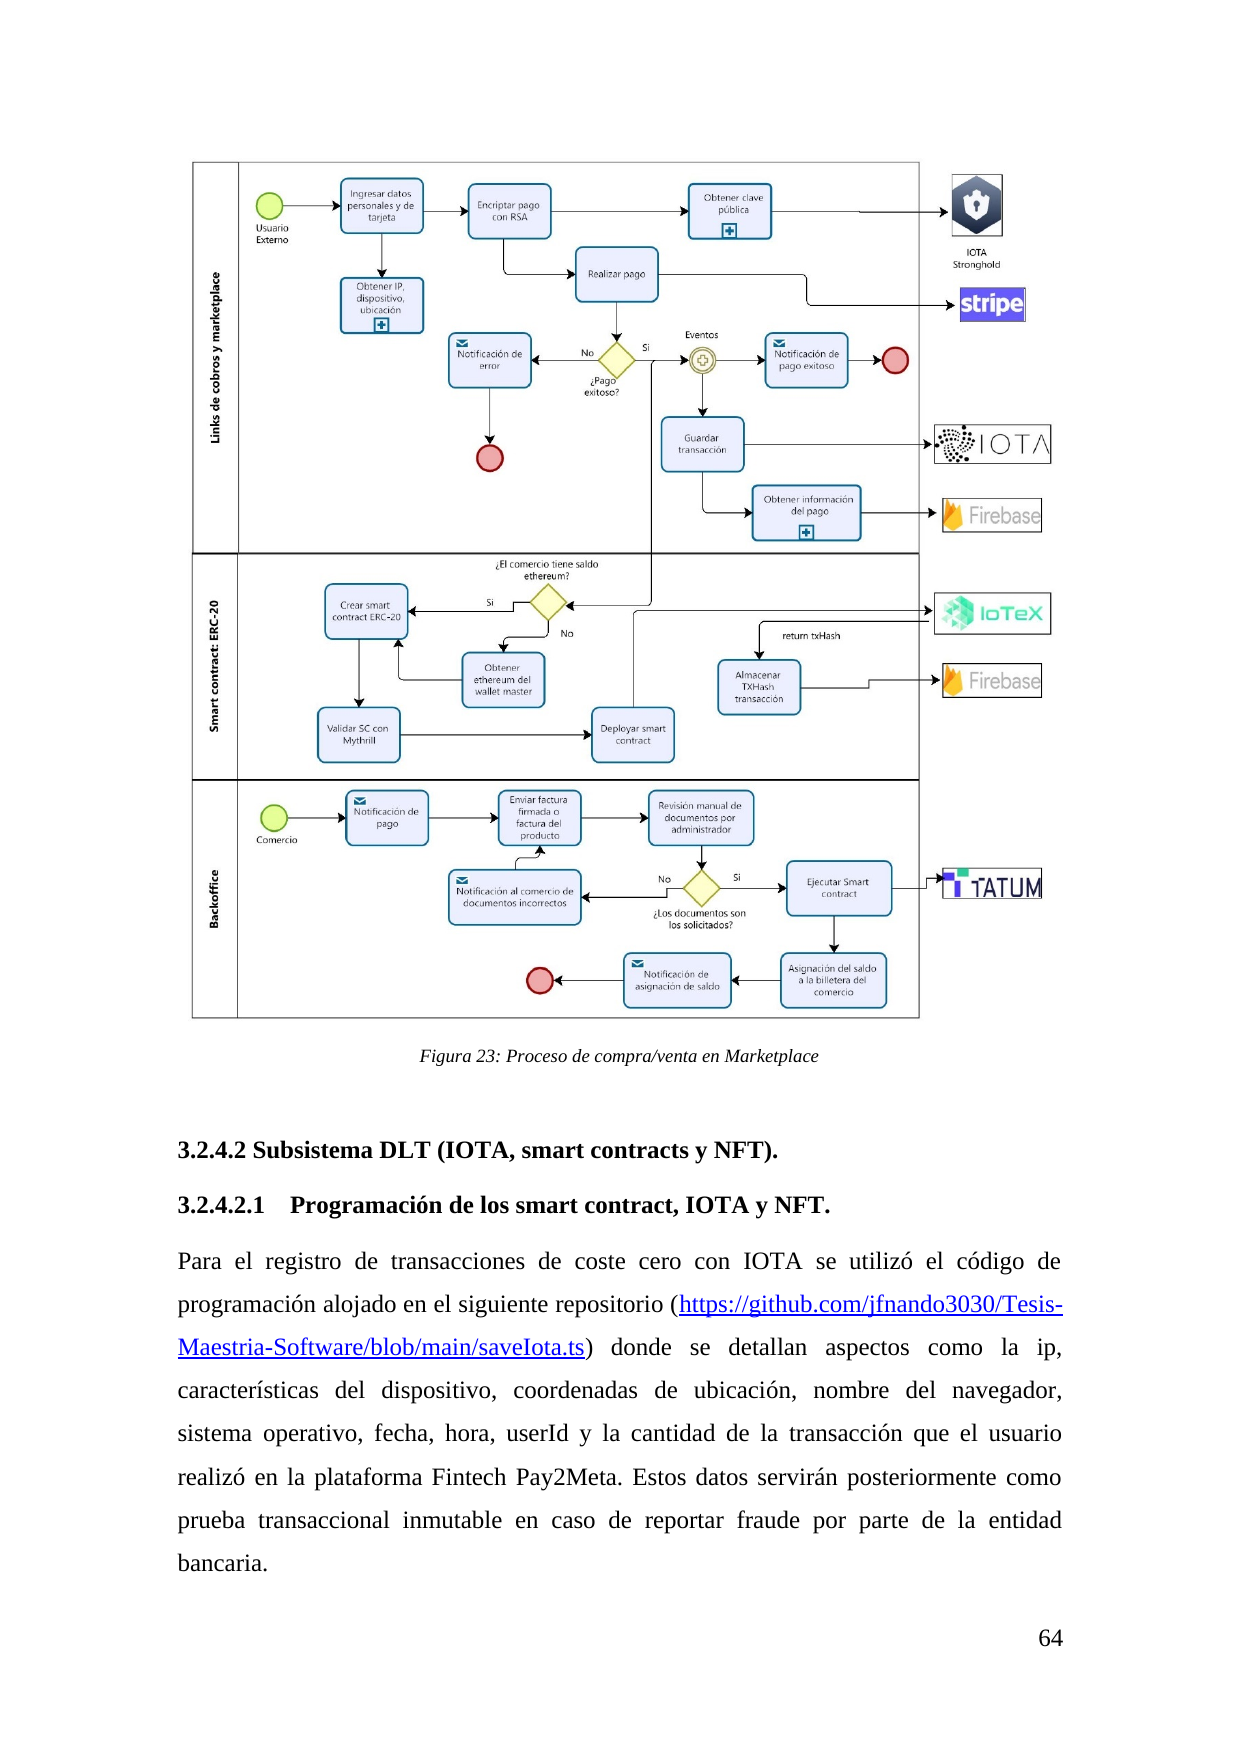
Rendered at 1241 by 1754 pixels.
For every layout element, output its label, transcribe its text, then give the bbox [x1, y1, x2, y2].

text Figura 23: Proceso de compra/venta en Marketplace [177, 1045, 1063, 1066]
picture [177, 147, 1063, 1026]
list Programación de los smart contract, IOTA y NFT. [177, 1190, 1063, 1219]
text Para el registro de transacciones de coste cero con IOTA se utilizó el código de programación alojado en el siguiente repositorio (https://github.com/jfnando3030/Tesis-Maestria-Software/blob/main/saveIota.ts) donde se detallan aspectos como la ip, características del dispositivo, coordenadas de ubicación, nombre del navegador, sistema operativo, fecha, hora, userId y la cantidad de la transacción que el usuario realizó en la plataforma Fintech Pay2Meta. Estos datos servirán posteriormente como prueba transaccional inmutable en caso de reportar fraude por parte de la entidad bancaria. [177, 1246, 1063, 1577]
list Subsistema DLT (IOTA, smart contracts y NFT). [177, 1135, 1063, 1163]
